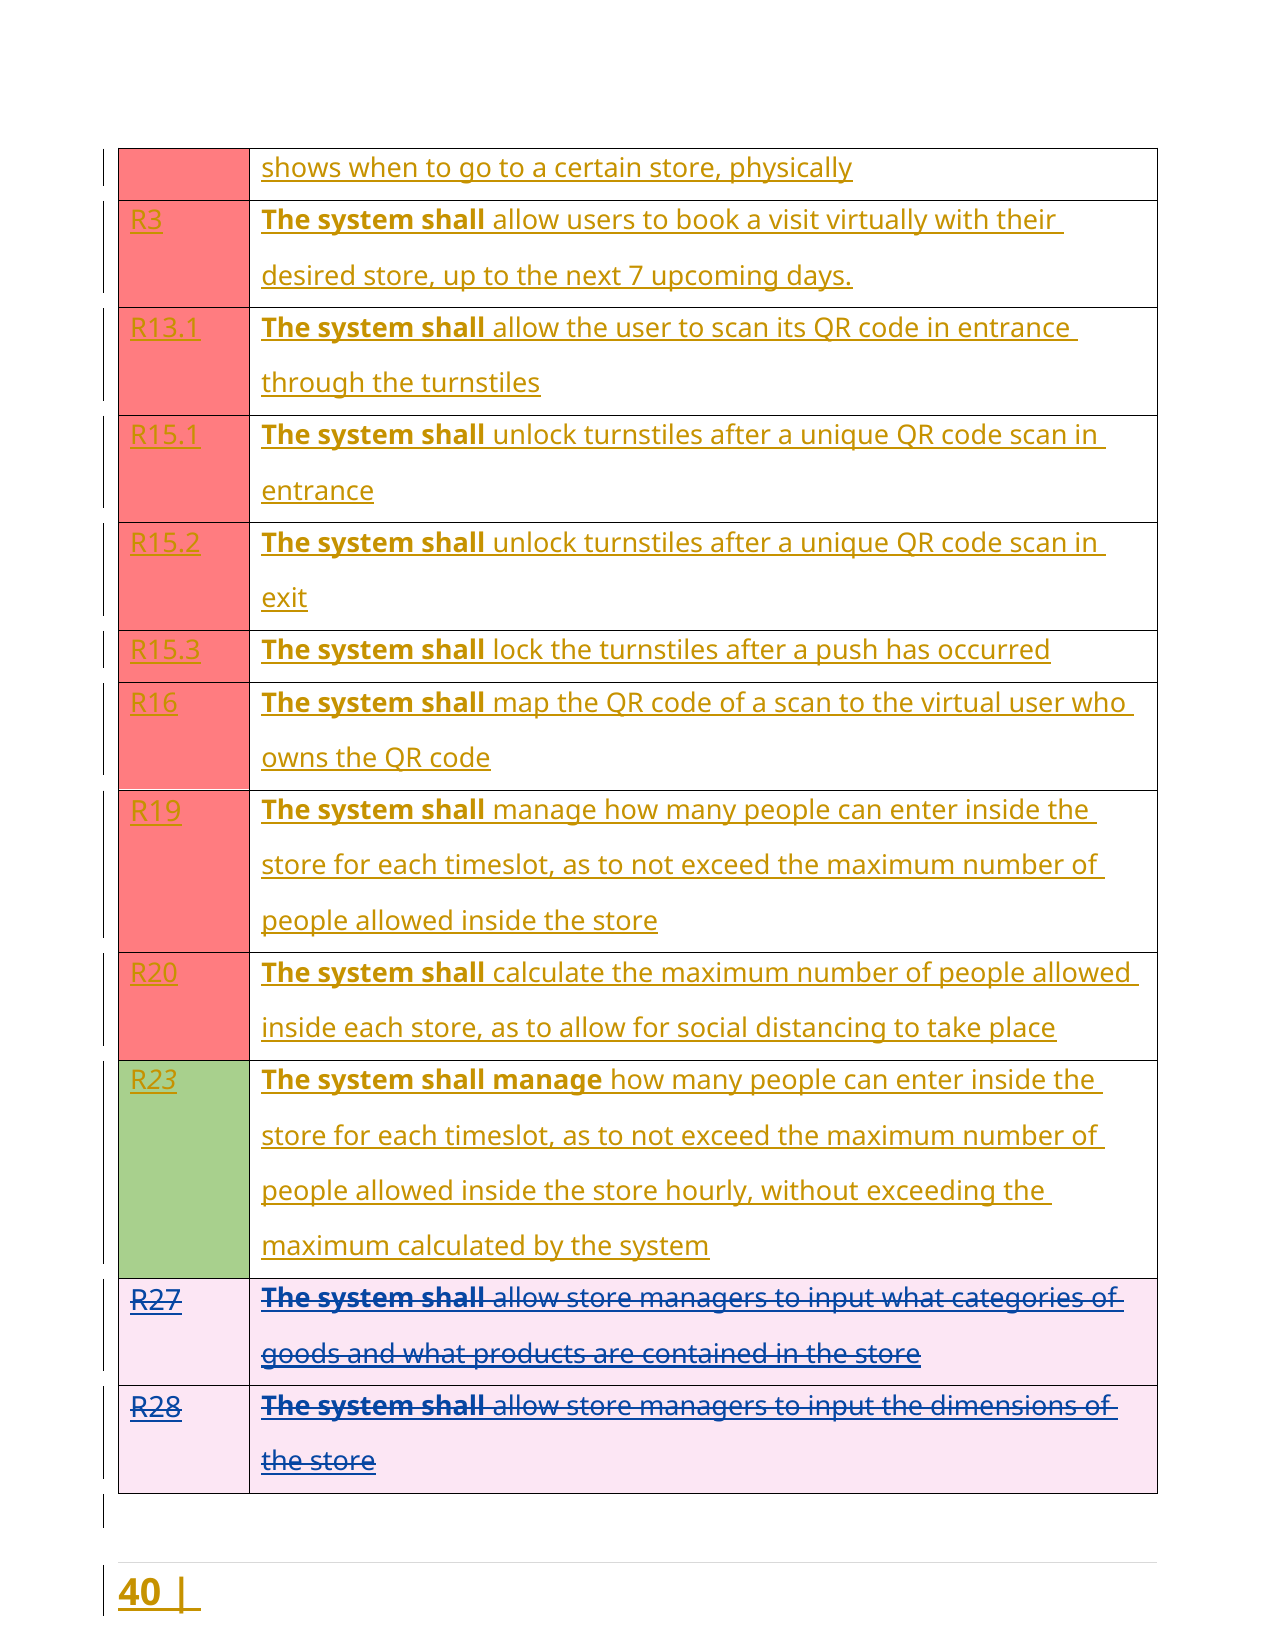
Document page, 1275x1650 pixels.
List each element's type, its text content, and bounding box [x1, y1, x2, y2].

table_cell R19 [119, 791, 249, 952]
table_cell The system shall calculate the maximum number of people allowed inside each store, as to allow for social distancing to take place [250, 953, 1157, 1060]
table_cell R13.1 [119, 308, 249, 415]
table_cell R3 [119, 201, 249, 307]
table_cell The system shall manage how many people can enter inside the store for each timeslot, as to not exceed the maximum number of people allowed inside the store hourly, without exceeding the maximum calculated by the system [250, 1061, 1157, 1278]
table_cell The system shall allow the user to scan its QR code in entrance through the turnstiles [250, 308, 1157, 415]
table_cell The system shall unlock turnstiles after a unique QR code scan in exit [250, 523, 1157, 630]
table_cell R15.2 [119, 523, 249, 630]
table_cell R2 [119, 149, 249, 200]
table_cell R16 [119, 683, 249, 789]
table_cell The system shall manage how many people can enter inside the store for each timeslot, as to not exceed the maximum number of people allowed inside the store [250, 791, 1157, 952]
table_cell R20 [119, 953, 249, 1060]
table_cell R15.1 [119, 416, 249, 522]
table_cell The system shall allow users to book a visit virtually with their desired store [250, 201, 1157, 307]
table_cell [250, 149, 1157, 200]
table_cell The system shall lock the turnstiles after a push has occurred [250, 631, 1157, 682]
table_cell R15.3 [119, 631, 249, 682]
table_cell The system shall unlock turnstiles after a unique QR code scan in entrance [250, 416, 1157, 522]
table_cell The system shall map the QR code of a scan to the virtual user who owns the QR code [250, 683, 1157, 789]
table_cell R23 [119, 1061, 249, 1278]
